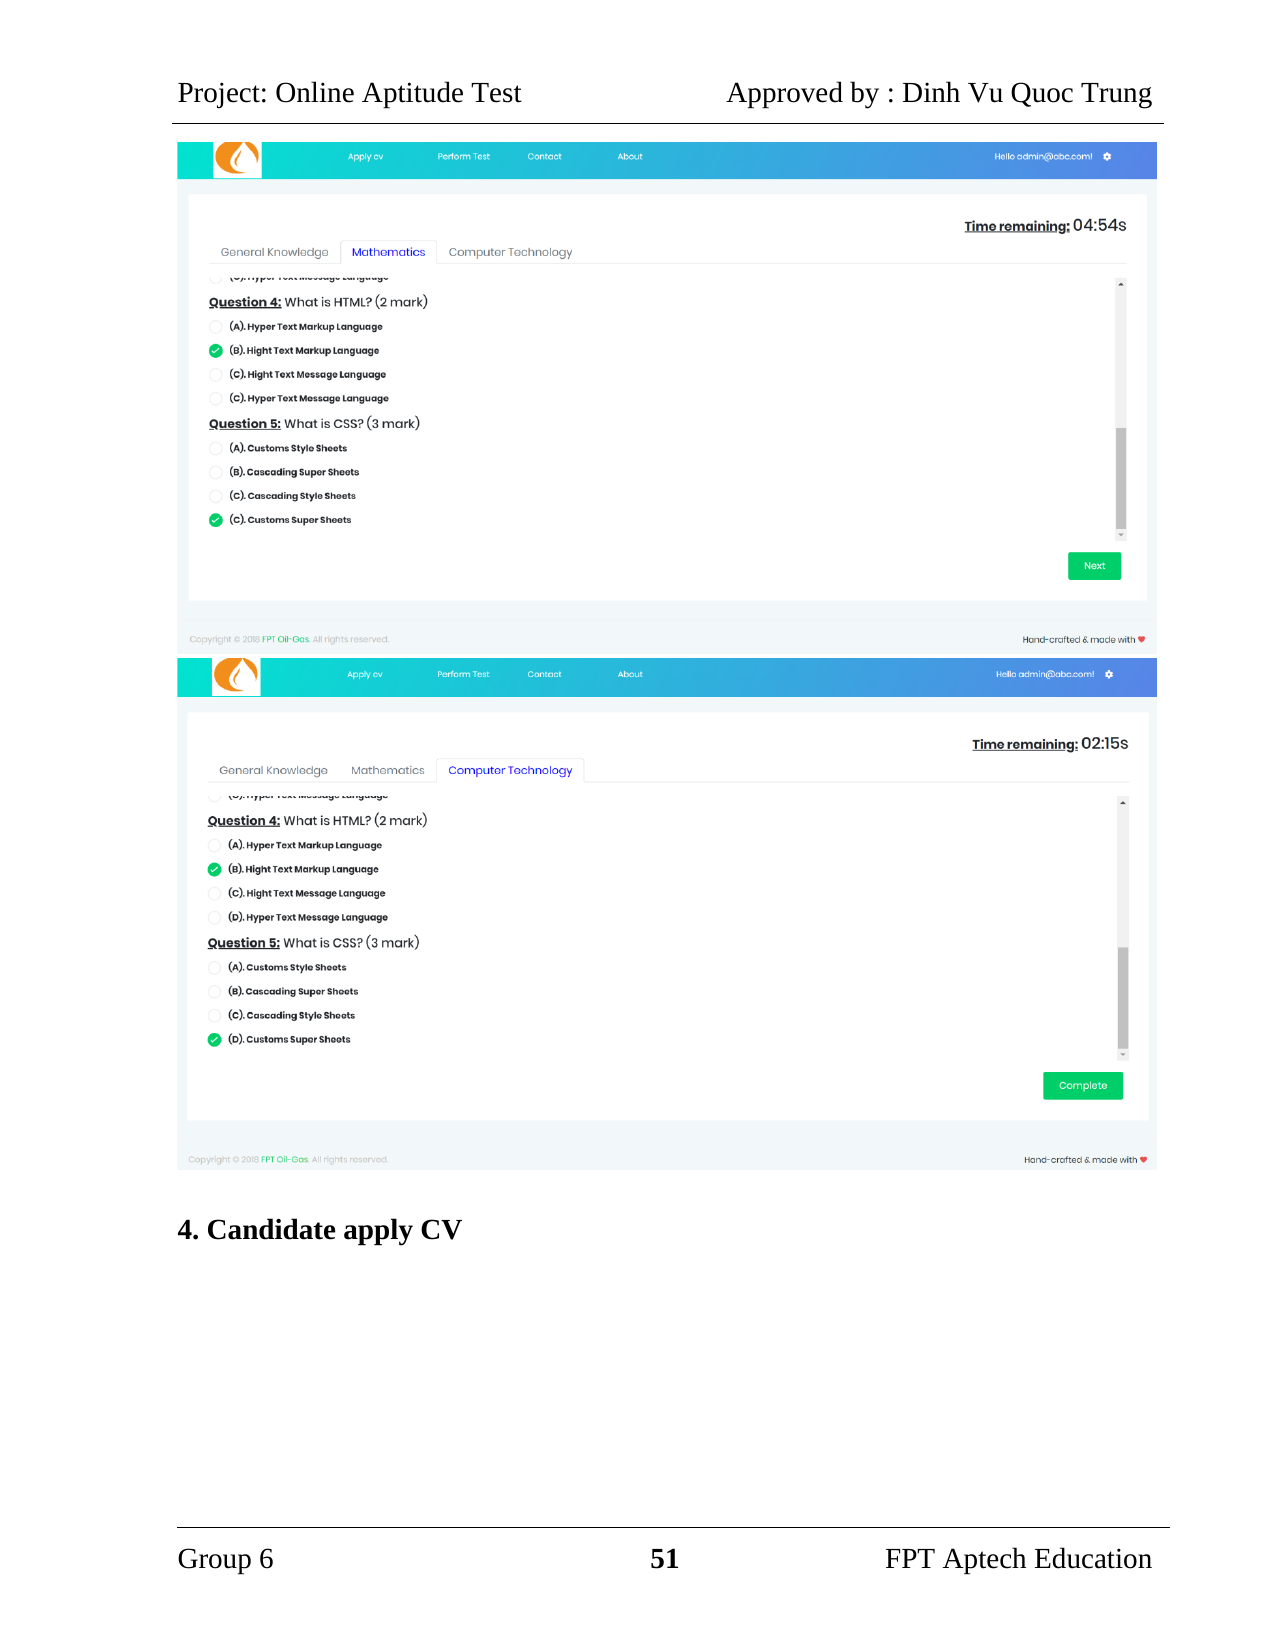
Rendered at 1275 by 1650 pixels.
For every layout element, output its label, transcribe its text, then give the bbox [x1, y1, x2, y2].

text 4. Candidate apply CV [177, 1212, 1157, 1245]
picture [177, 658, 1157, 1170]
picture [177, 142, 1157, 654]
